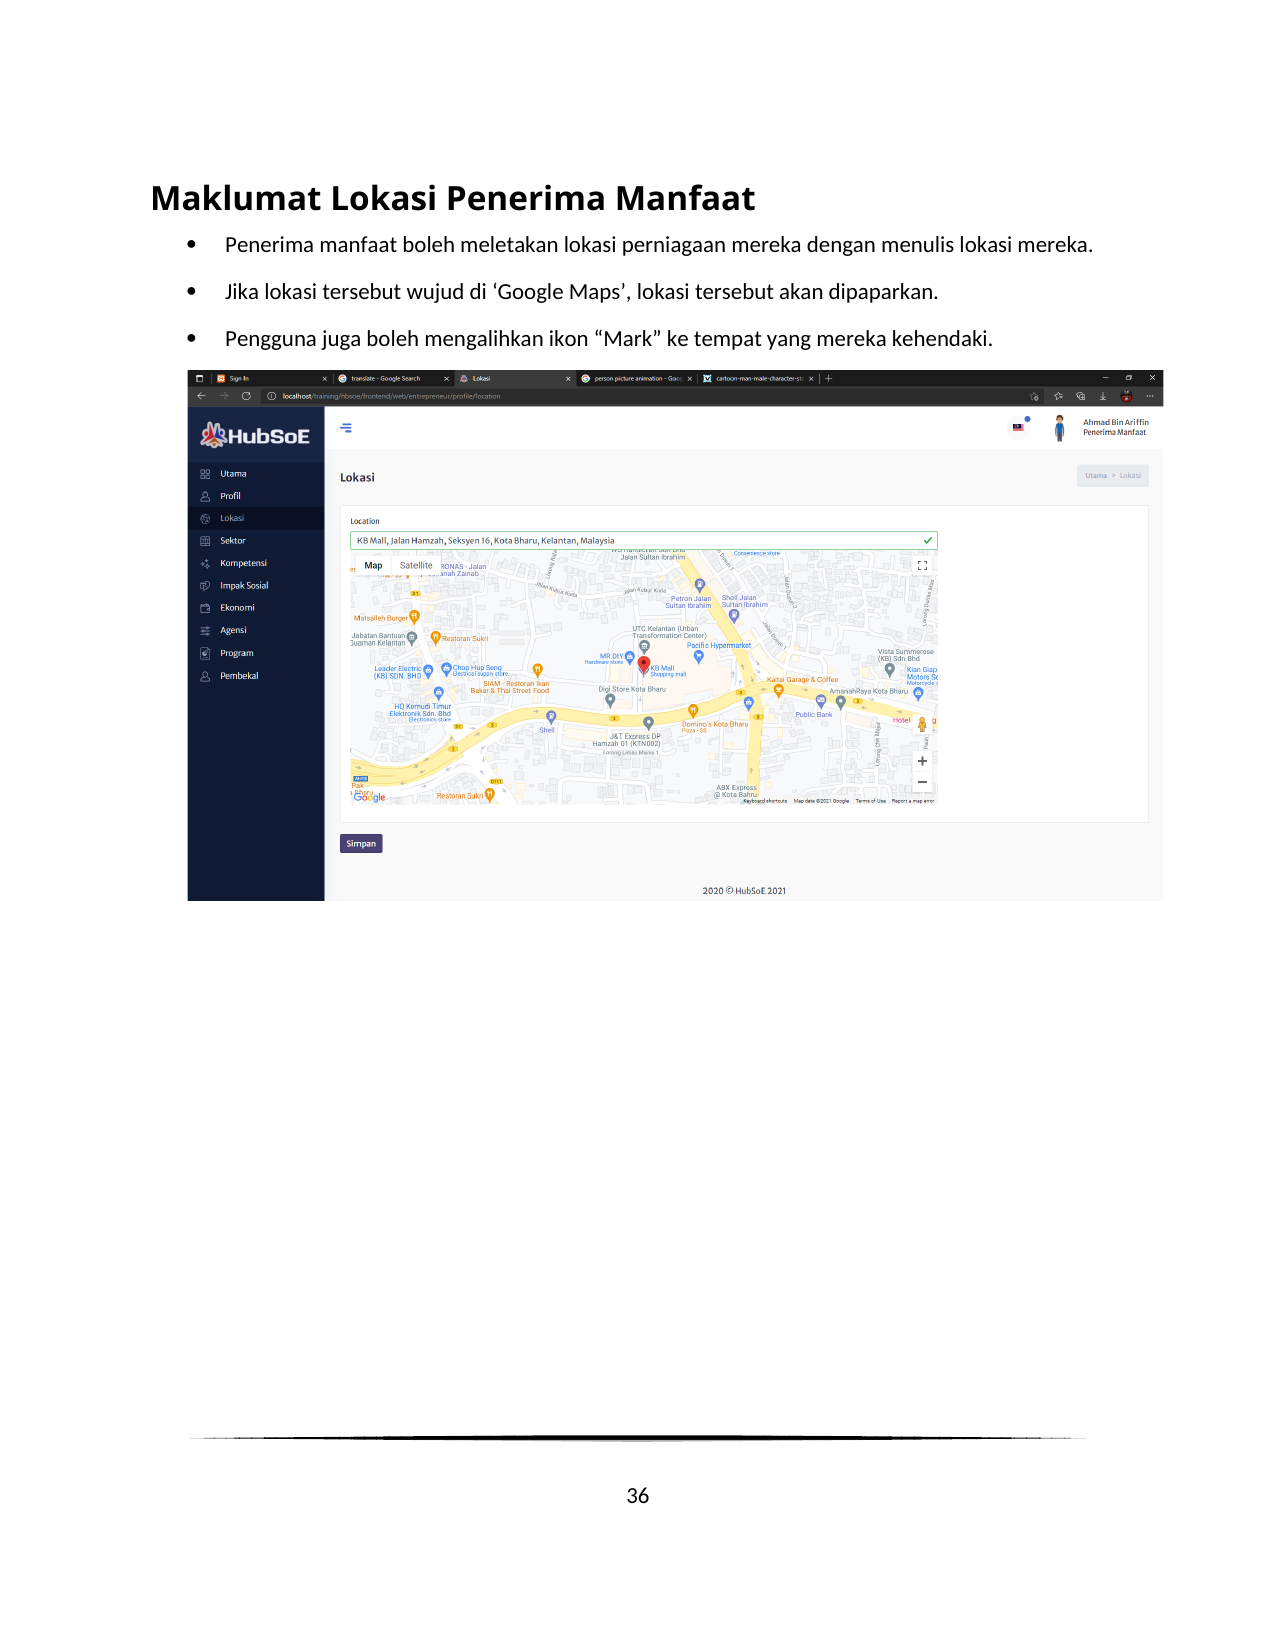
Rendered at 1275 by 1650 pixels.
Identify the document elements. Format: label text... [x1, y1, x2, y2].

subtitle Maklumat Lokasi Penerima Manfaat [150, 175, 1125, 220]
list Jika lokasi tersebut wujud di ‘Google Maps’, lokasi tersebut akan dipaparkan. [187, 277, 1125, 305]
list Pengguna juga boleh mengalihkan ikon “Mark” ke tempat yang mereka kehendaki. [187, 324, 1125, 352]
list Penerima manfaat boleh meletakan lokasi perniagaan mereka dengan menulis lokasi mereka. [187, 230, 1125, 258]
picture [187, 370, 1164, 901]
picture [189, 1434, 1087, 1442]
